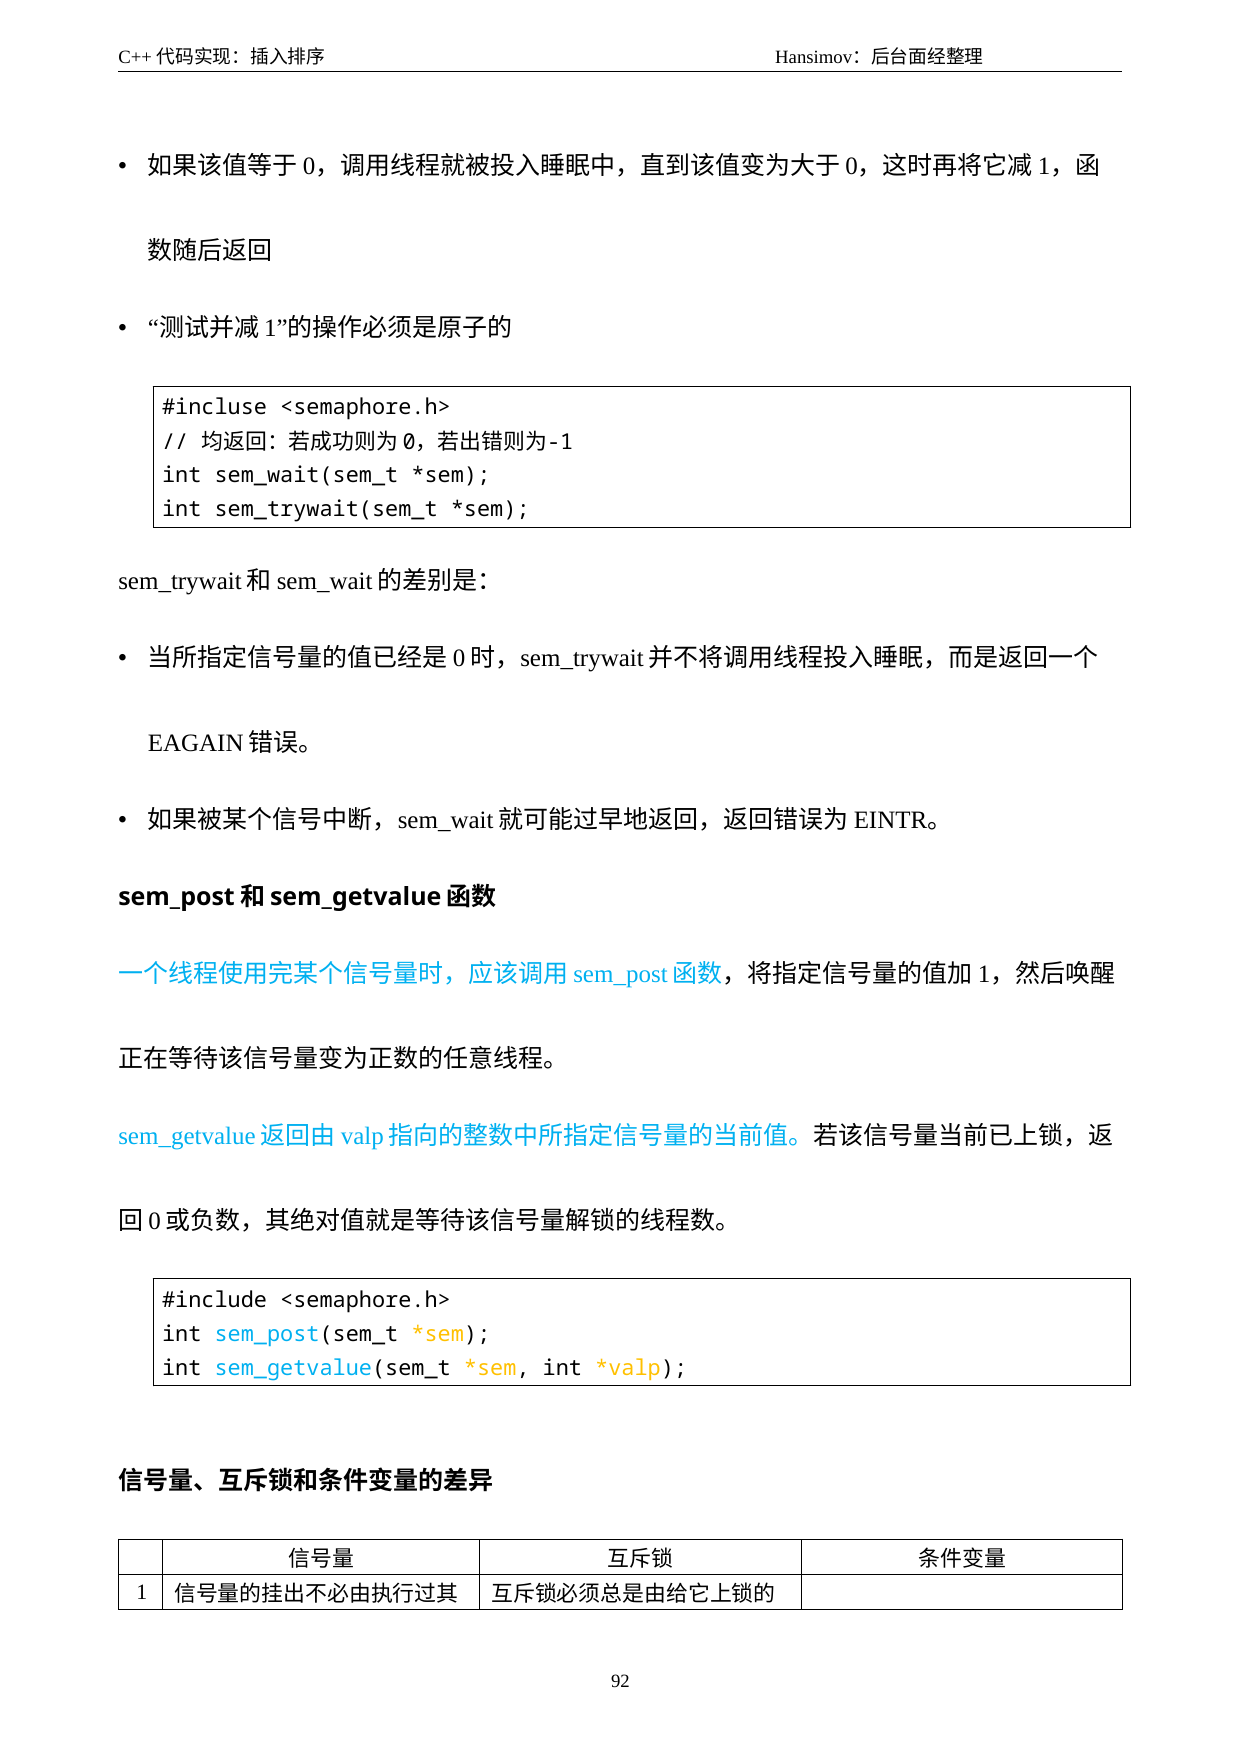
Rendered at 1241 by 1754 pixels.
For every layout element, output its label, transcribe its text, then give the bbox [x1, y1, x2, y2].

text “测试并减1”的操作必须是原子的 [118, 292, 1122, 360]
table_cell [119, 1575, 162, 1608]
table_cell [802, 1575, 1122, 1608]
list // 均返回：若成功则为0，若出错则为-1 [154, 420, 1130, 454]
subtitle 信号量、互斥锁和条件变量的差异 [118, 1444, 1122, 1512]
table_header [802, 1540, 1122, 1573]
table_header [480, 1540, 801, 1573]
text sem_getvalue返回由valp指向的整数中所指定信号量的当前值。若该信号量当前已上锁，返回0或负数，其绝对值就是等待该信号量解锁的线程数。 [118, 1099, 1122, 1252]
list #incluse <semaphore.h> [154, 387, 1130, 420]
text 如果被某个信号中断，sem_wait就可能过早地返回，返回错误为EINTR。 [118, 784, 1122, 852]
list int sem_trywait(sem_t *sem); [154, 488, 1130, 527]
text 当所指定信号量的值已经是0时，sem_trywait并不将调用线程投入睡眠，而是返回一个EAGAIN错误。 [118, 622, 1122, 774]
text sem_trywait和sem_wait的差别是： [118, 545, 1122, 613]
text 一个线程使用完某个信号量时，应该调用sem_post函数，将指定信号量的值加1，然后唤醒正在等待该信号量变为正数的任意线程。 [118, 938, 1122, 1090]
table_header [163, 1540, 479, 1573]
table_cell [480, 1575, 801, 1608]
text 如果该值等于0，调用线程就被投入睡眠中，直到该值变为大于0，这时再将它减1，函数随后返回 [118, 130, 1122, 283]
list int sem_post(sem_t *sem); [154, 1312, 1130, 1346]
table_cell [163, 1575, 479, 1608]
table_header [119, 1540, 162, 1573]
list #include <semaphore.h> [154, 1279, 1130, 1312]
list int sem_wait(sem_t *sem); [154, 454, 1130, 488]
subtitle sem_post和sem_getvalue函数 [118, 861, 1122, 928]
list int sem_getvalue(sem_t *sem, int *valp); [154, 1346, 1130, 1385]
